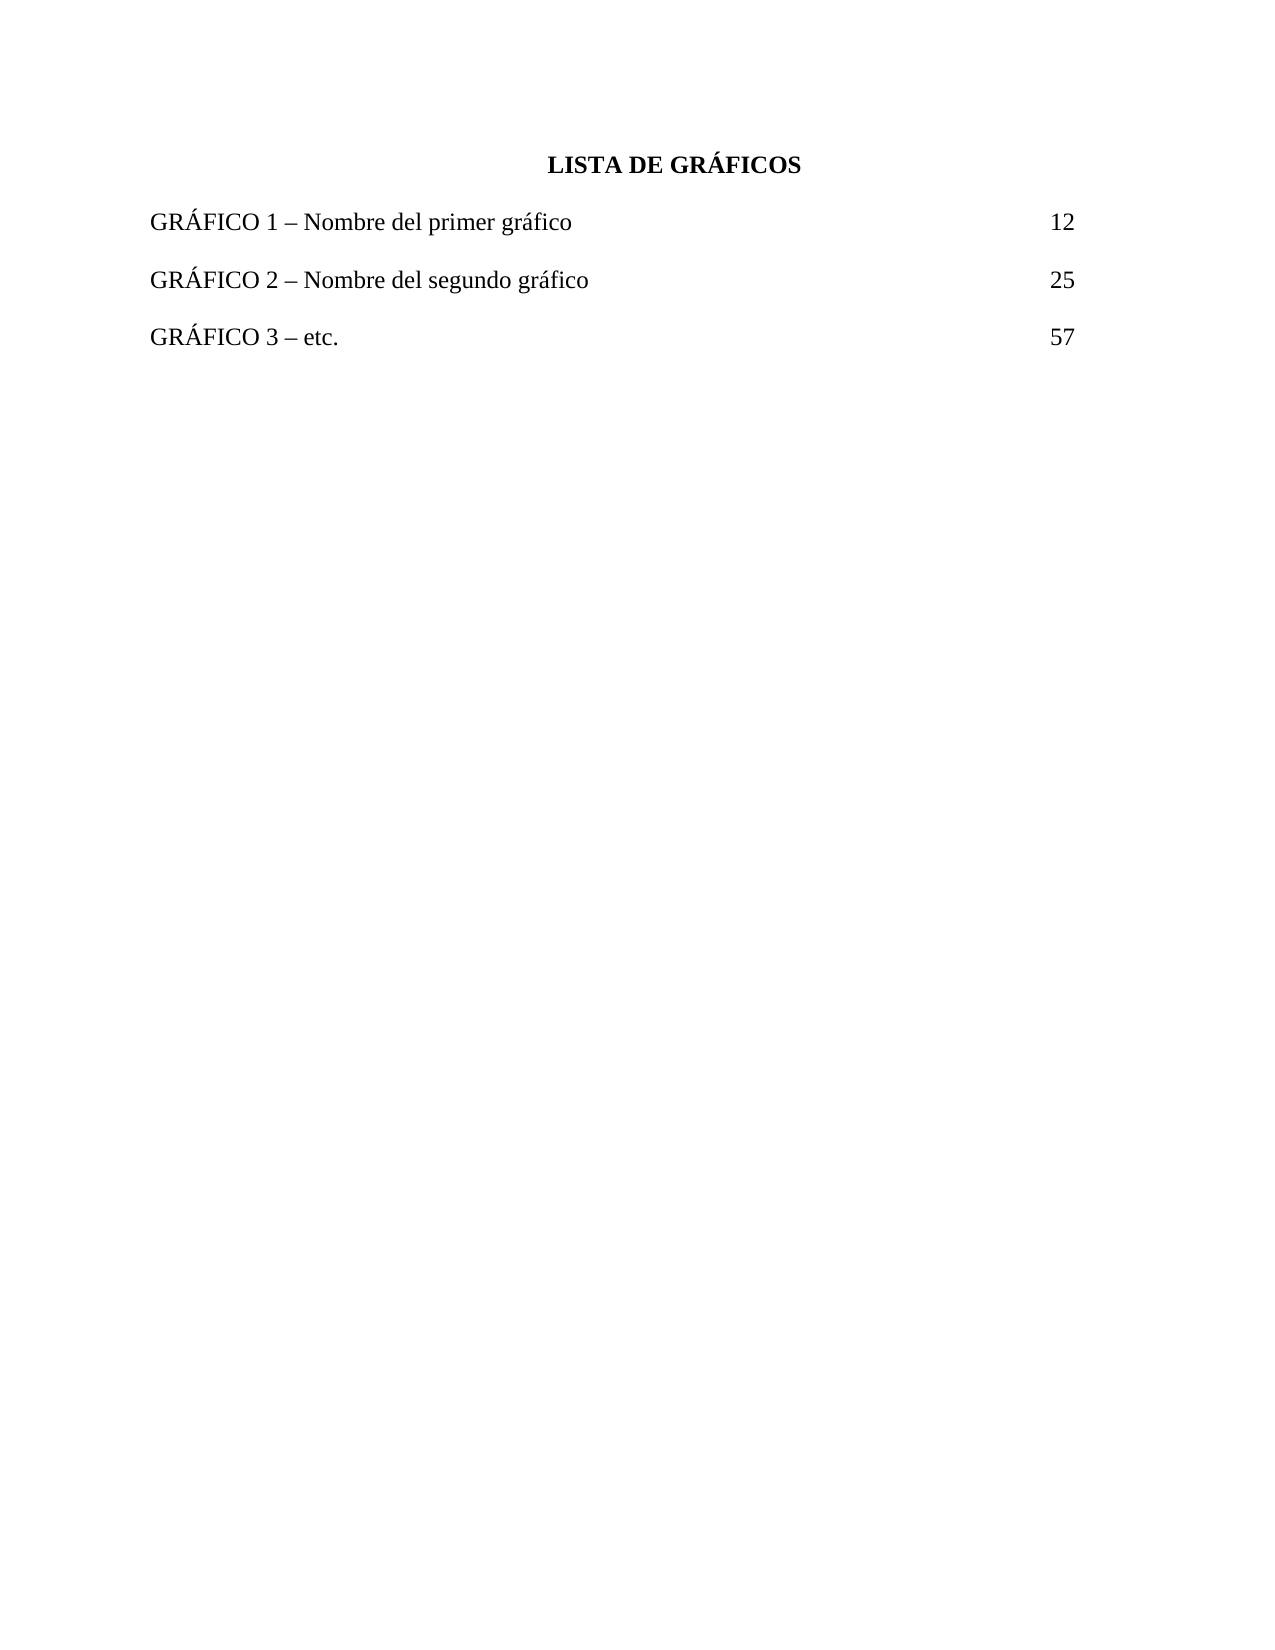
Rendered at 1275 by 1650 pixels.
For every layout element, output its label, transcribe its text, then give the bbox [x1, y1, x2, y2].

text GRÁFICO 2 – Nombre del segundo gráfico 25 [150, 265, 1125, 294]
text GRÁFICO 3 – etc. 57 [150, 322, 1125, 351]
text GRÁFICO 1 – Nombre del primer gráfico 12 [150, 207, 1125, 236]
text LISTA DE GRÁFICOS [150, 150, 1125, 179]
